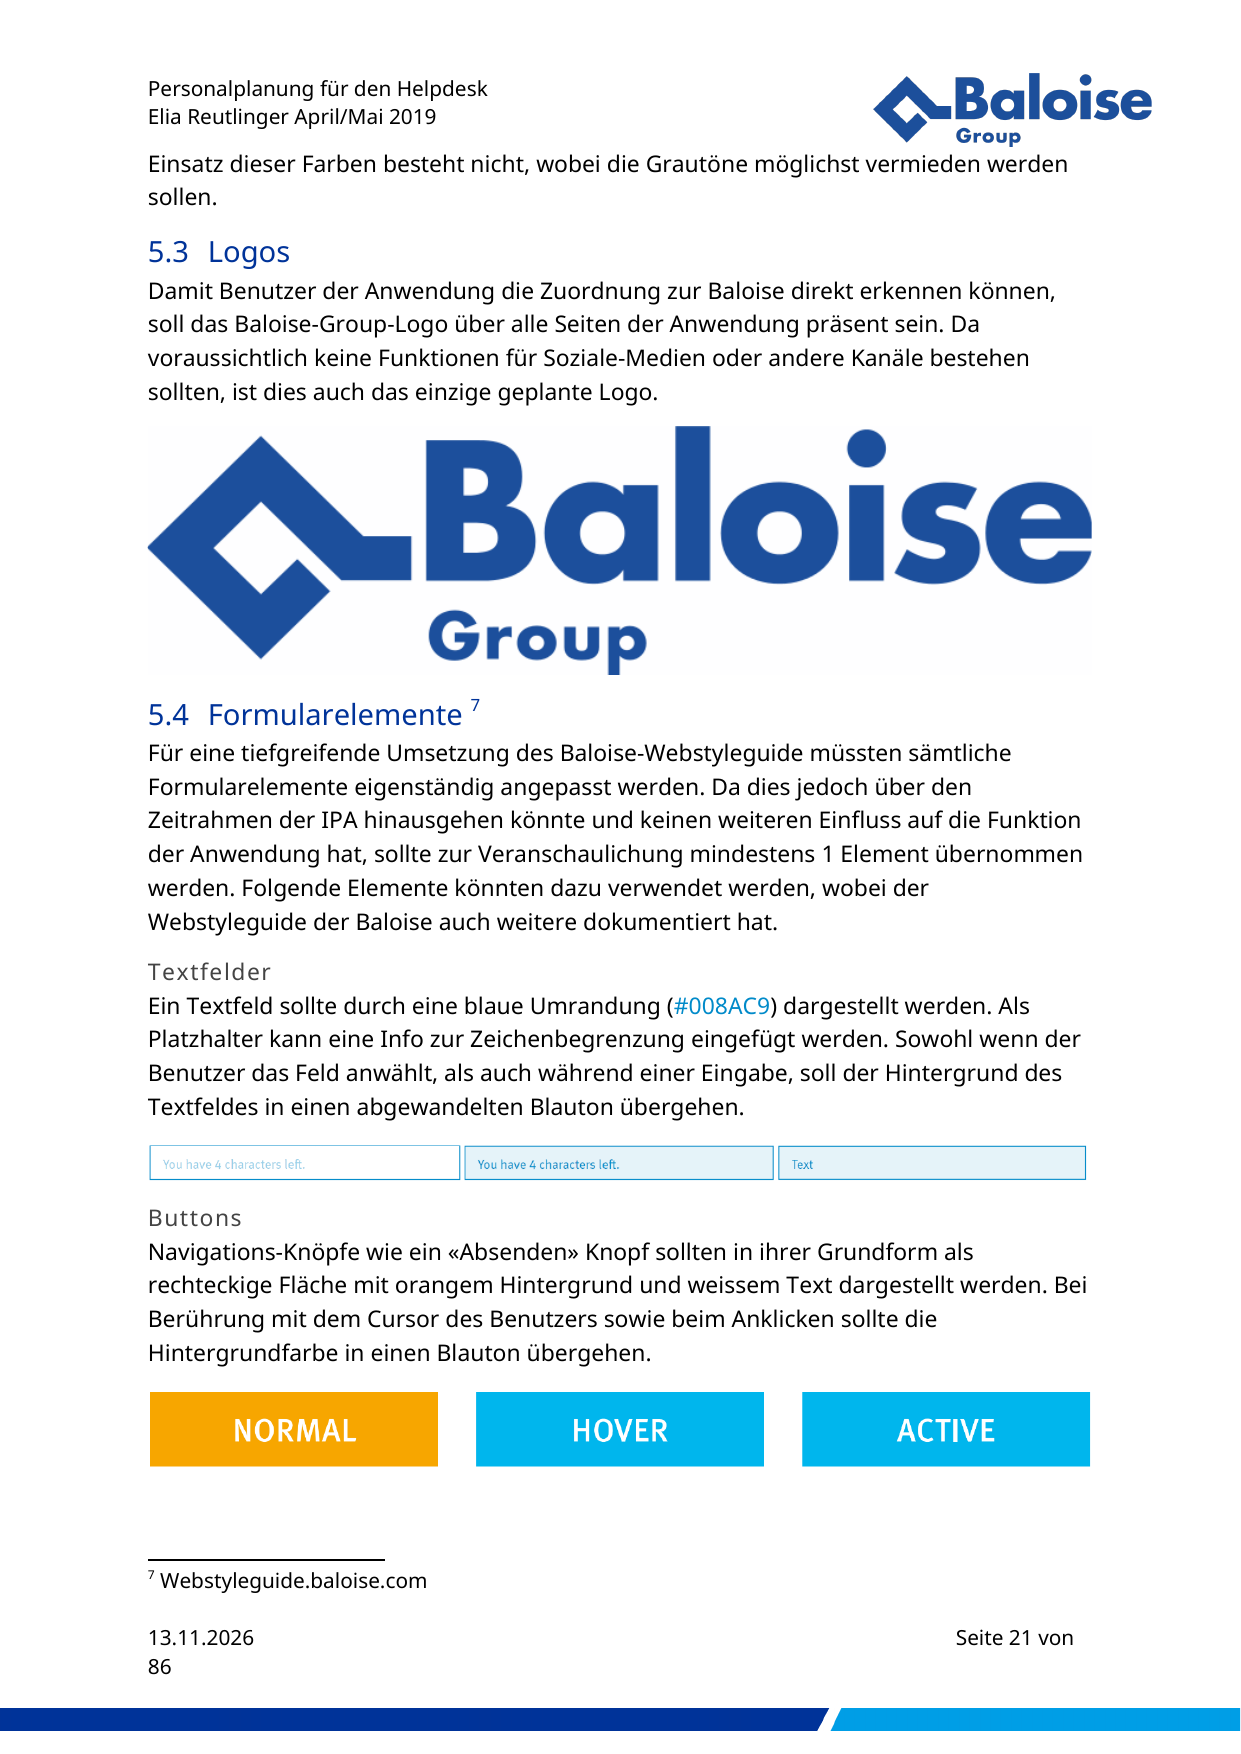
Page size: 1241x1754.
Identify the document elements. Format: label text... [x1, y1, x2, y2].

text Damit Benutzer der Anwendung die Zuordnung zur Baloise direkt erkennen können, soll das Baloise-Group-Logo über alle Seiten der Anwendung präsent sein. Da voraussichtlich keine Funktionen für Soziale-Medien oder andere Kanäle bestehen sollten, ist dies auch das einzige geplante Logo. [148, 274, 1093, 407]
picture [147, 1387, 1093, 1469]
text Für eine tiefgreifende Umsetzung des Baloise-Webstyleguide müssten sämtliche Formularelemente eigenständig angepasst werden. Da dies jedoch über den Zeitrahmen der IPA hinausgehen könnte und keinen weiteren Einfluss auf die Funktion der Anwendung hat, sollte zur Veranschaulichung mindestens 1 Element übernommen werden. Folgende Elemente könnten dazu verwendet werden, wobei der Webstyleguide der Baloise auch weitere dokumentiert hat. [148, 737, 1093, 937]
picture [873, 73, 1152, 147]
subtitle Buttons [148, 1202, 1093, 1233]
subtitle Formularelemente [148, 694, 1093, 733]
picture [147, 426, 1092, 675]
text Ein Textfeld sollte durch eine blaue Umrandung (#008AC9) dargestellt werden. Als Platzhalter kann eine Info zur Zeichenbegrenzung eingefügt werden. Sowohl wenn der Benutzer das Feld anwählt, als auch während einer Eingabe, soll der Hintergrund des Textfeldes in einen abgewandelten Blauton übergehen. [148, 989, 1093, 1122]
subtitle Logos [148, 232, 1093, 271]
subtitle Textfelder [148, 956, 1093, 987]
text Navigations-Knöpfe wie ein «Absenden» Knopf sollten in ihrer Grundform als rechteckige Fläche mit orangem Hintergrund und weissem Text dargestellt werden. Bei Berührung mit dem Cursor des Benutzers sowie beim Anklicken sollte die Hintergrundfarbe in einen Blauton übergehen. [148, 1236, 1093, 1368]
picture [147, 1141, 1091, 1183]
picture [0, 1708, 1241, 1733]
